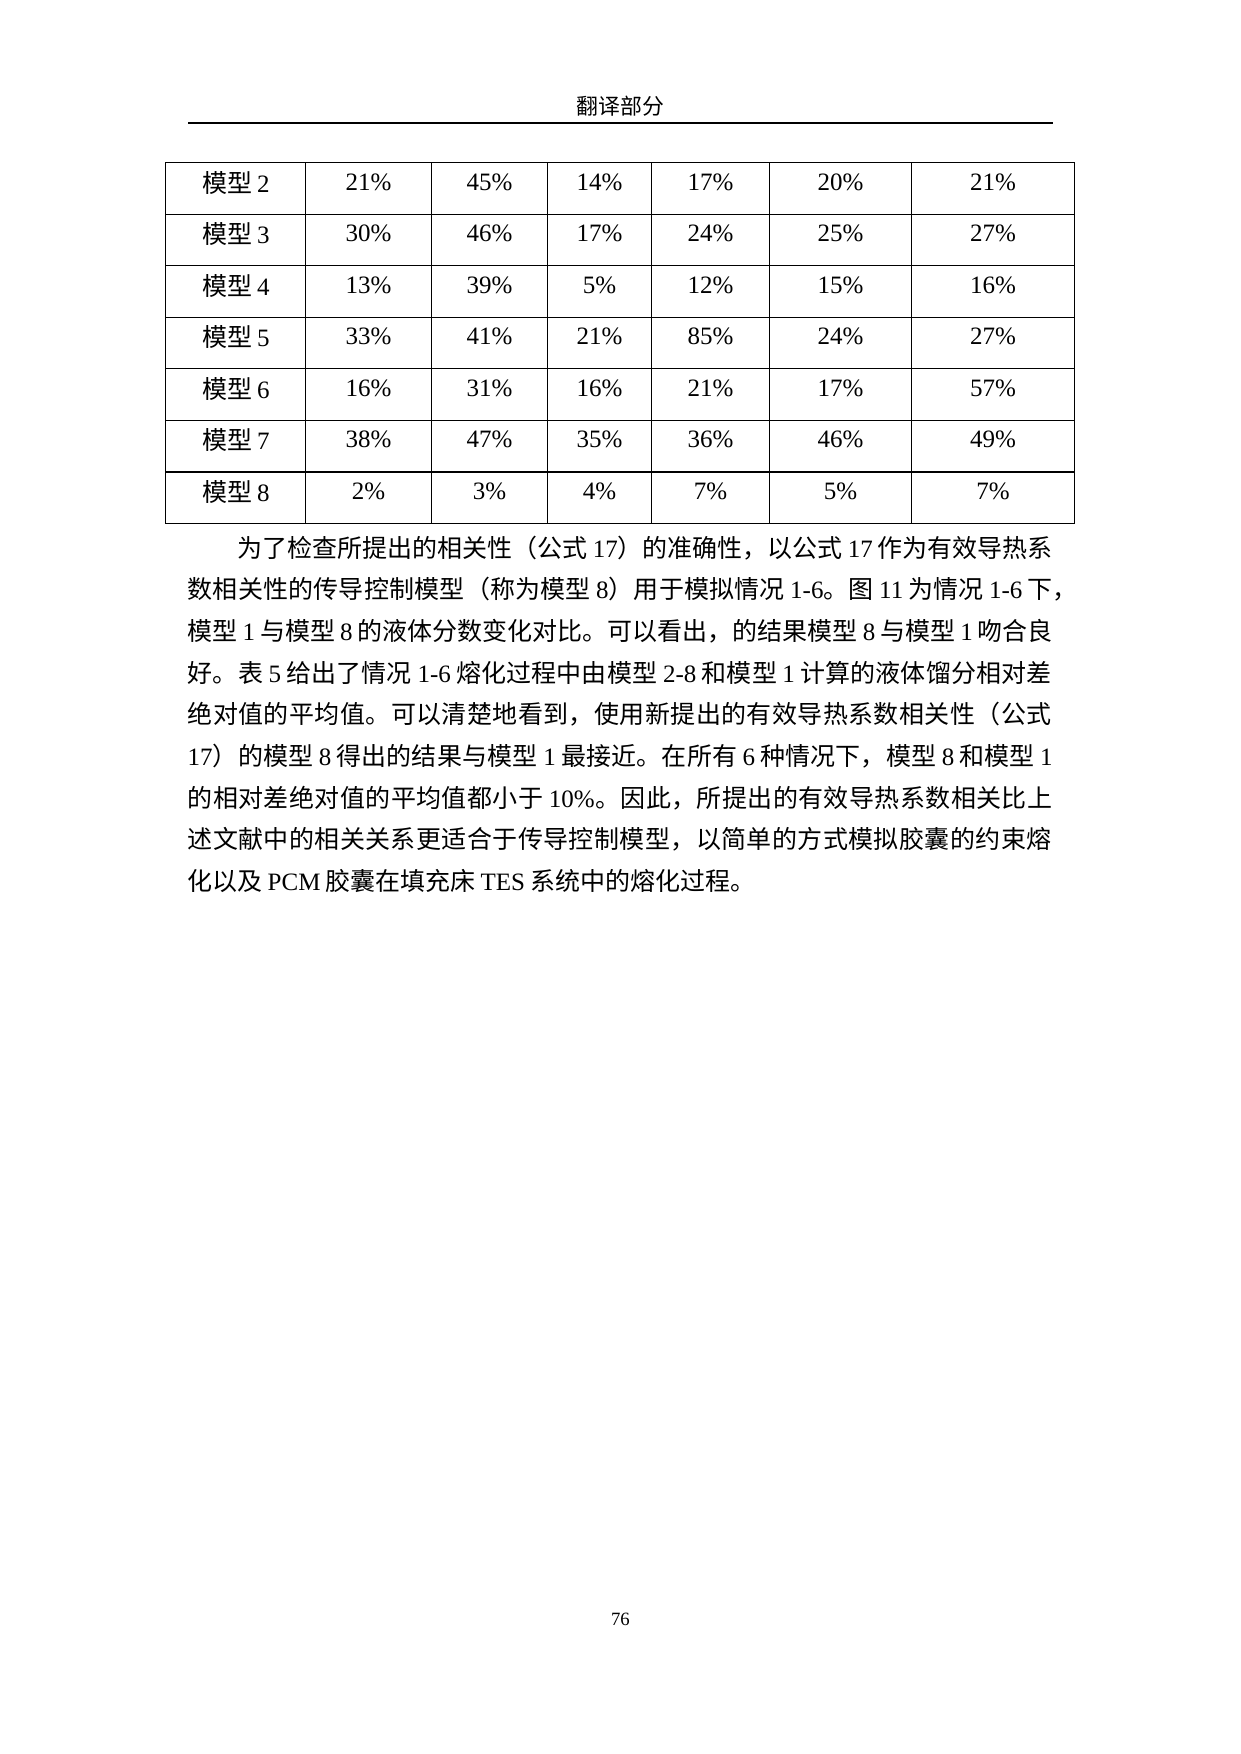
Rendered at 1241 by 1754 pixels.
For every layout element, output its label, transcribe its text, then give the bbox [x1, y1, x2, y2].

table_cell 2% [306, 473, 431, 523]
table_cell 7% [652, 473, 769, 523]
table_cell 30% [306, 215, 431, 265]
table_cell 24% [770, 318, 911, 368]
table_cell 57% [912, 369, 1074, 420]
table_cell 21% [652, 369, 769, 420]
table_cell 35% [548, 421, 651, 471]
table_cell 模型7 [166, 421, 305, 471]
table_cell 46% [432, 215, 547, 265]
table_cell 模型2 [166, 163, 305, 213]
table_cell 模型8 [166, 473, 305, 523]
table_cell 21% [306, 163, 431, 213]
table_cell 16% [548, 369, 651, 420]
table_cell 24% [652, 215, 769, 265]
table_cell 27% [912, 318, 1074, 368]
table_cell 21% [548, 318, 651, 368]
table_cell 46% [770, 421, 911, 471]
table_cell 85% [652, 318, 769, 368]
table_cell 3% [432, 473, 547, 523]
table_cell 27% [912, 215, 1074, 265]
table_cell 49% [912, 421, 1074, 471]
table_cell 36% [652, 421, 769, 471]
table_cell 4% [548, 473, 651, 523]
table_cell 38% [306, 421, 431, 471]
table_cell 16% [912, 266, 1074, 317]
table_cell 14% [548, 163, 651, 213]
table_cell 17% [652, 163, 769, 213]
table_cell 15% [770, 266, 911, 317]
table_cell 5% [548, 266, 651, 317]
table_cell 7% [912, 473, 1074, 523]
table_cell 模型3 [166, 215, 305, 265]
table_cell 45% [432, 163, 547, 213]
table_cell 5% [770, 473, 911, 523]
table_cell 17% [770, 369, 911, 420]
table_cell 25% [770, 215, 911, 265]
table_cell 33% [306, 318, 431, 368]
table_cell 模型5 [166, 318, 305, 368]
table_cell 31% [432, 369, 547, 420]
table_cell 17% [548, 215, 651, 265]
table_cell 20% [770, 163, 911, 213]
table_cell 模型4 [166, 266, 305, 317]
table_cell 39% [432, 266, 547, 317]
table_cell 模型6 [166, 369, 305, 420]
table_cell 41% [432, 318, 547, 368]
table_cell 21% [912, 163, 1074, 213]
table_cell 12% [652, 266, 769, 317]
table_cell 13% [306, 266, 431, 317]
text 为了检查所提出的相关性（公式17）的准确性，以公式17作为有效导热系数相关性的传导控制模型（称为模型8）用于模拟情况1-6。图11为情况1-6下，模型1与模型8的液体分数变化对比。可以看出，的结果模型8与模型1吻合良好。表5给出了情况1-6熔化过程中由模型2-8和模型1计算的液体馏分相对差绝对值的平均值。可以清楚地看到，使用新提出的有效导热系数相关性（公式17）的模型8得出的结果与模型1最接近。在所有6种情况下，模型8和模型1的相对差绝对值的平均值都小于10%。因此，所提出的有效导热系数相关比上述文献中的相关关系更适合于传导控制模型，以简单的方式模拟胶囊的约束熔化以及PCM胶囊在填充床TES系统中的熔化过程。 [187, 524, 1053, 899]
table_cell 47% [432, 421, 547, 471]
table_cell 16% [306, 369, 431, 420]
